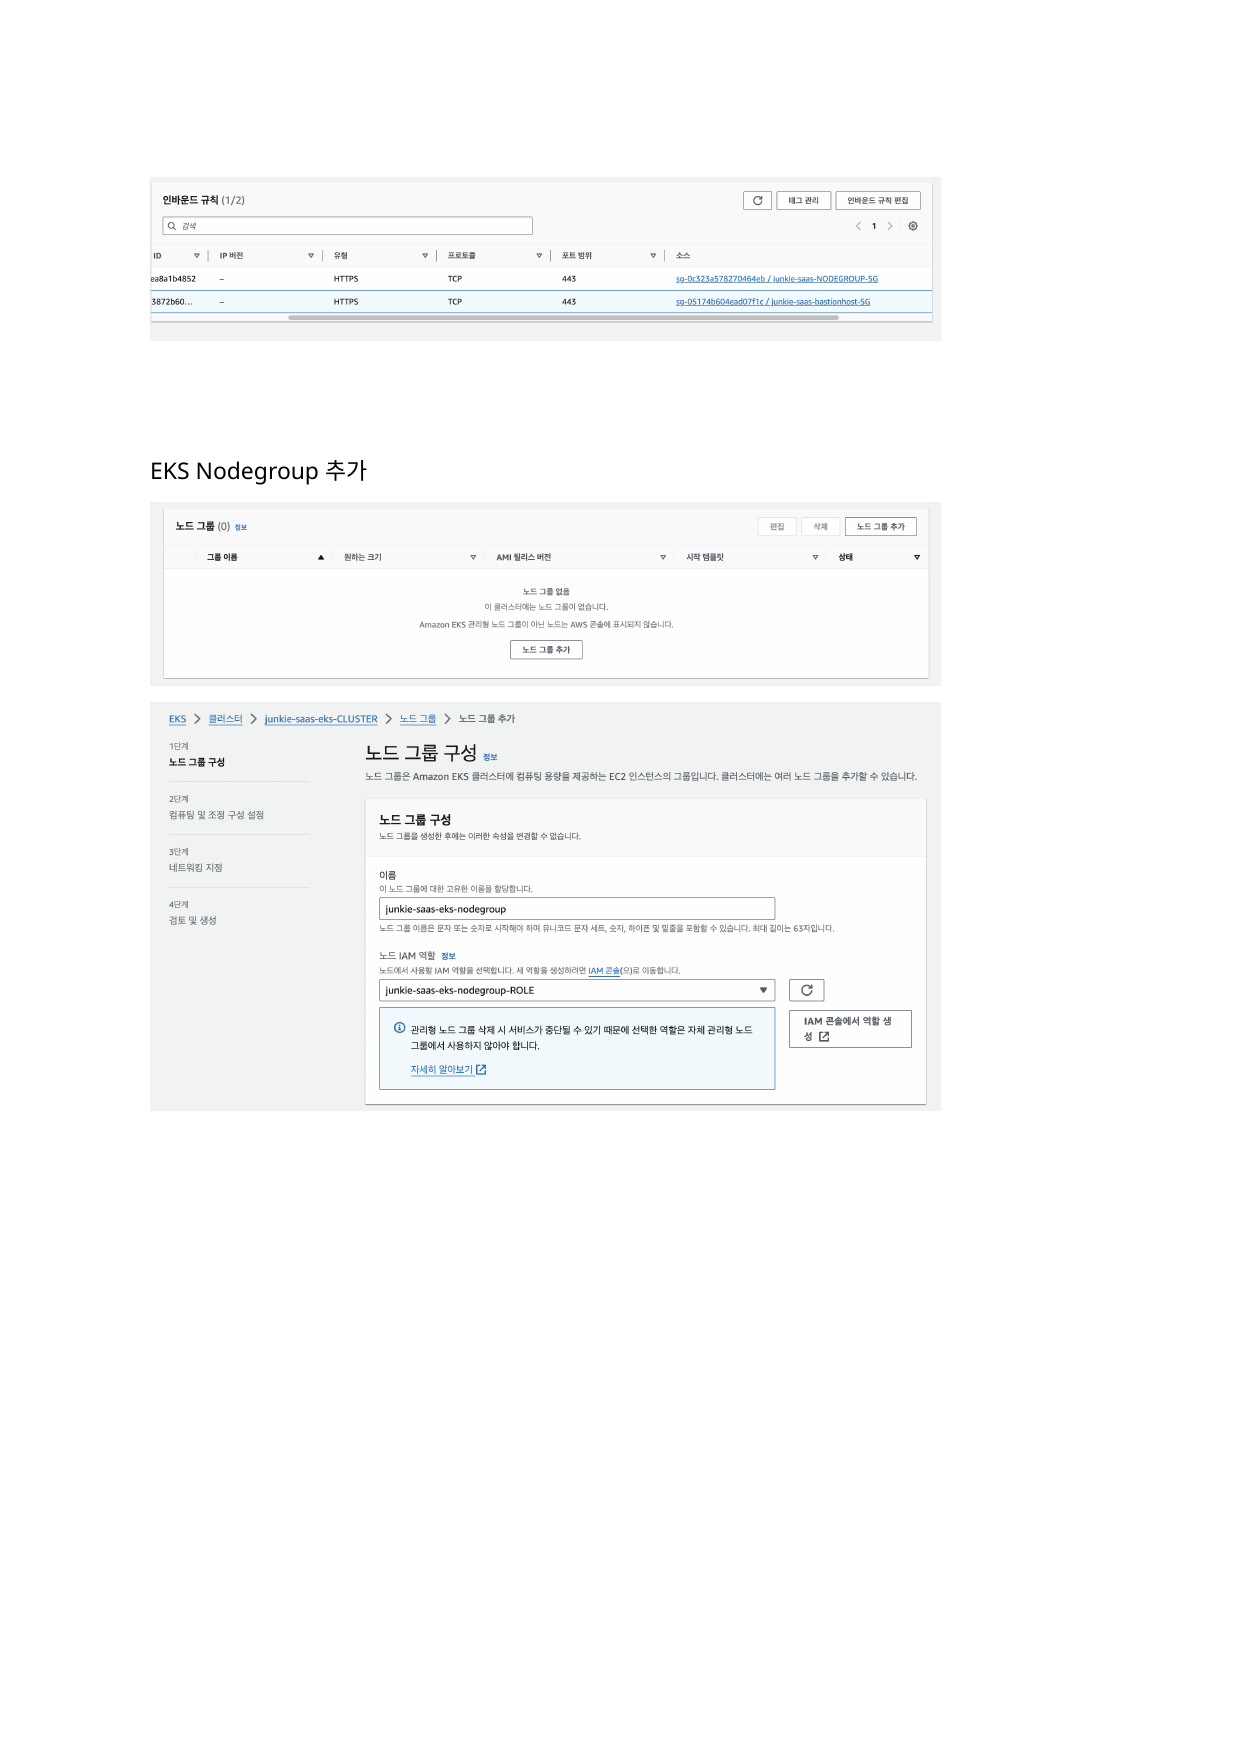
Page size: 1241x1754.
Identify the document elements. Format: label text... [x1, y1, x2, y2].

text EKS Nodegroup 추가 [150, 453, 1090, 486]
picture [150, 702, 942, 1111]
picture [150, 502, 942, 686]
picture [150, 177, 942, 341]
